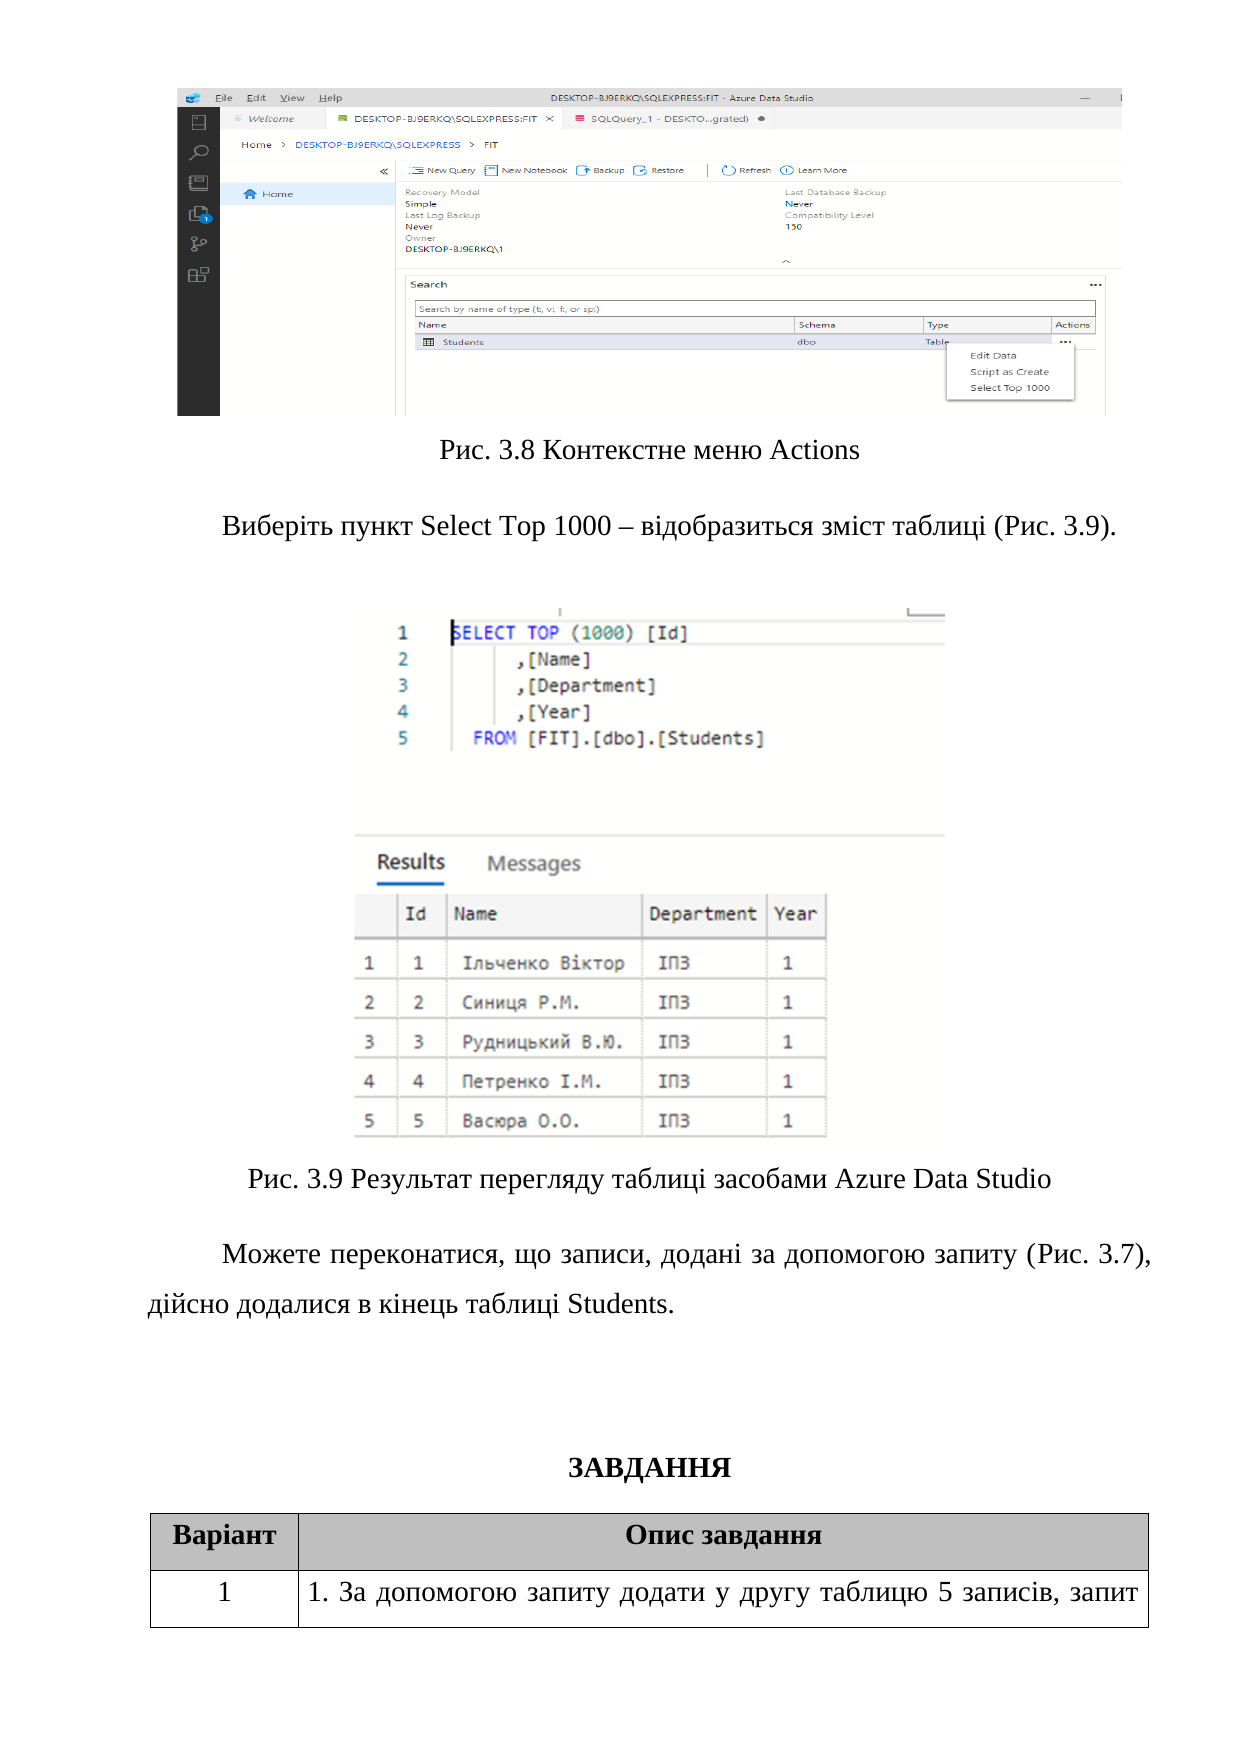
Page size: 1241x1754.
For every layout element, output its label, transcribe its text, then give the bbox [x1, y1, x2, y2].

text Можете переконатися, що записи, додані за допомогою запиту (рис. 3.7), дійсно додалися в кінець таблиці Students. [148, 1236, 1152, 1320]
picture [354, 608, 945, 1145]
table_header Опис завдання [299, 1514, 1148, 1570]
table_header Варіант [151, 1514, 298, 1570]
text Контекстне меню Actions [148, 432, 1152, 466]
text Результат перегляду таблиці засобами Azure Data Studio [148, 1161, 1152, 1194]
text Виберіть пункт Select Top 1000 – відобразиться зміст таблиці (Рис. 3.9). [148, 508, 1152, 541]
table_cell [299, 1571, 1148, 1627]
subtitle ЗАВДАННЯ [148, 1450, 1152, 1484]
table_cell 1 [151, 1571, 298, 1627]
picture [177, 88, 1123, 416]
